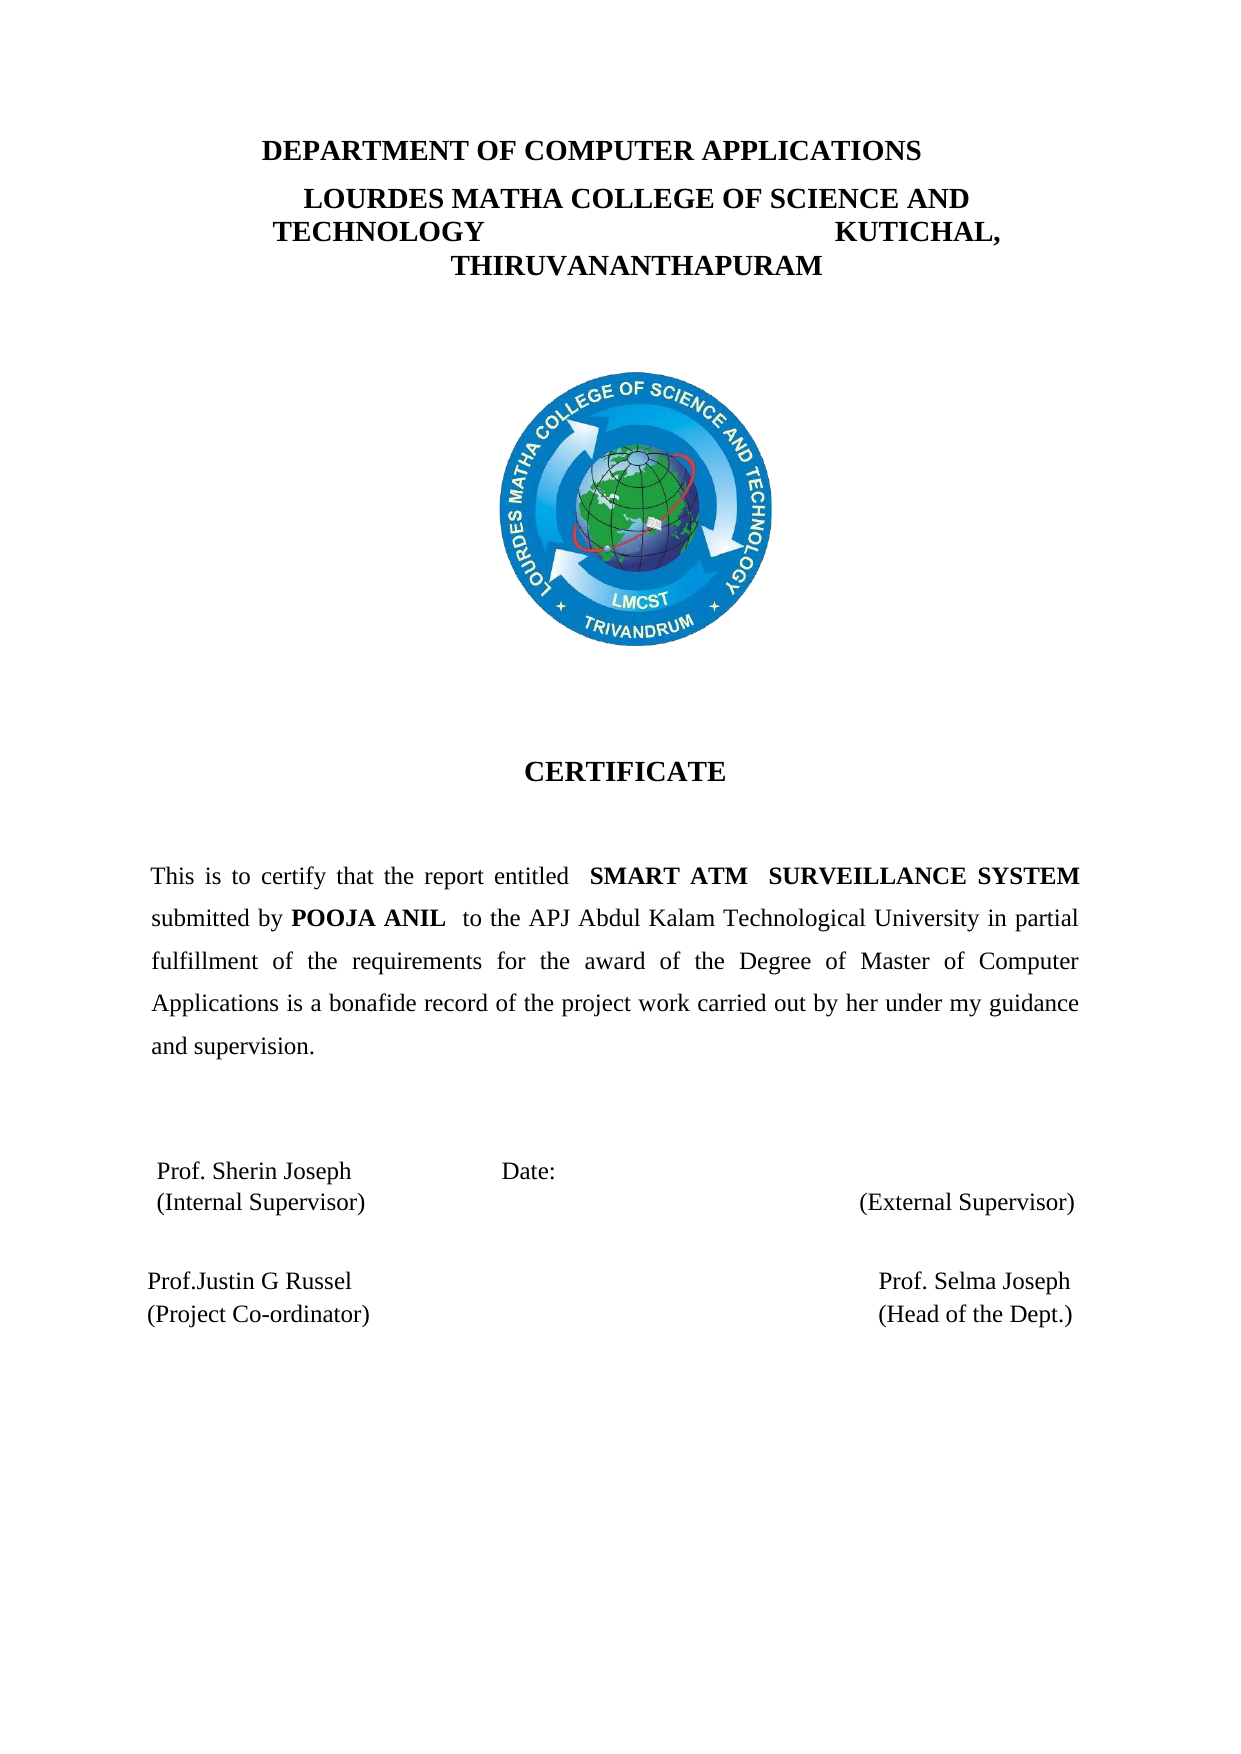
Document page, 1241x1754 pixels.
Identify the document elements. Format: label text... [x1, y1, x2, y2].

text (Project Co-ordinator) (Head of the Dept.) [121, 1299, 1139, 1328]
subtitle DEPARTMENT OF COMPUTER APPLICATIONS [106, 133, 1078, 167]
picture [499, 372, 772, 646]
text Prof. Sherin Joseph Date: [150, 1156, 1080, 1184]
subtitle CERTIFICATE [162, 754, 1013, 787]
text This is to certify that the report entitled SMART ATM SURVEILLANCE SYSTEM submitted by POOJA ANIL to the APJ Abdul Kalam Technological University in partial fulfillment of the requirements for the award of the Degree of Master of Computer Applications is a bonafide record of the project work carried out by her under my guidance and supervision. [150, 861, 1080, 1059]
text Prof.Justin G Russel Prof. Selma Joseph [121, 1266, 1139, 1295]
text (Internal Supervisor) (External Supervisor) [150, 1187, 1080, 1215]
subtitle LOURDES MATHA COLLEGE OF SCIENCE AND TECHNOLOGY KUTICHAL, THIRUVANANTHAPURAM [196, 181, 1078, 282]
